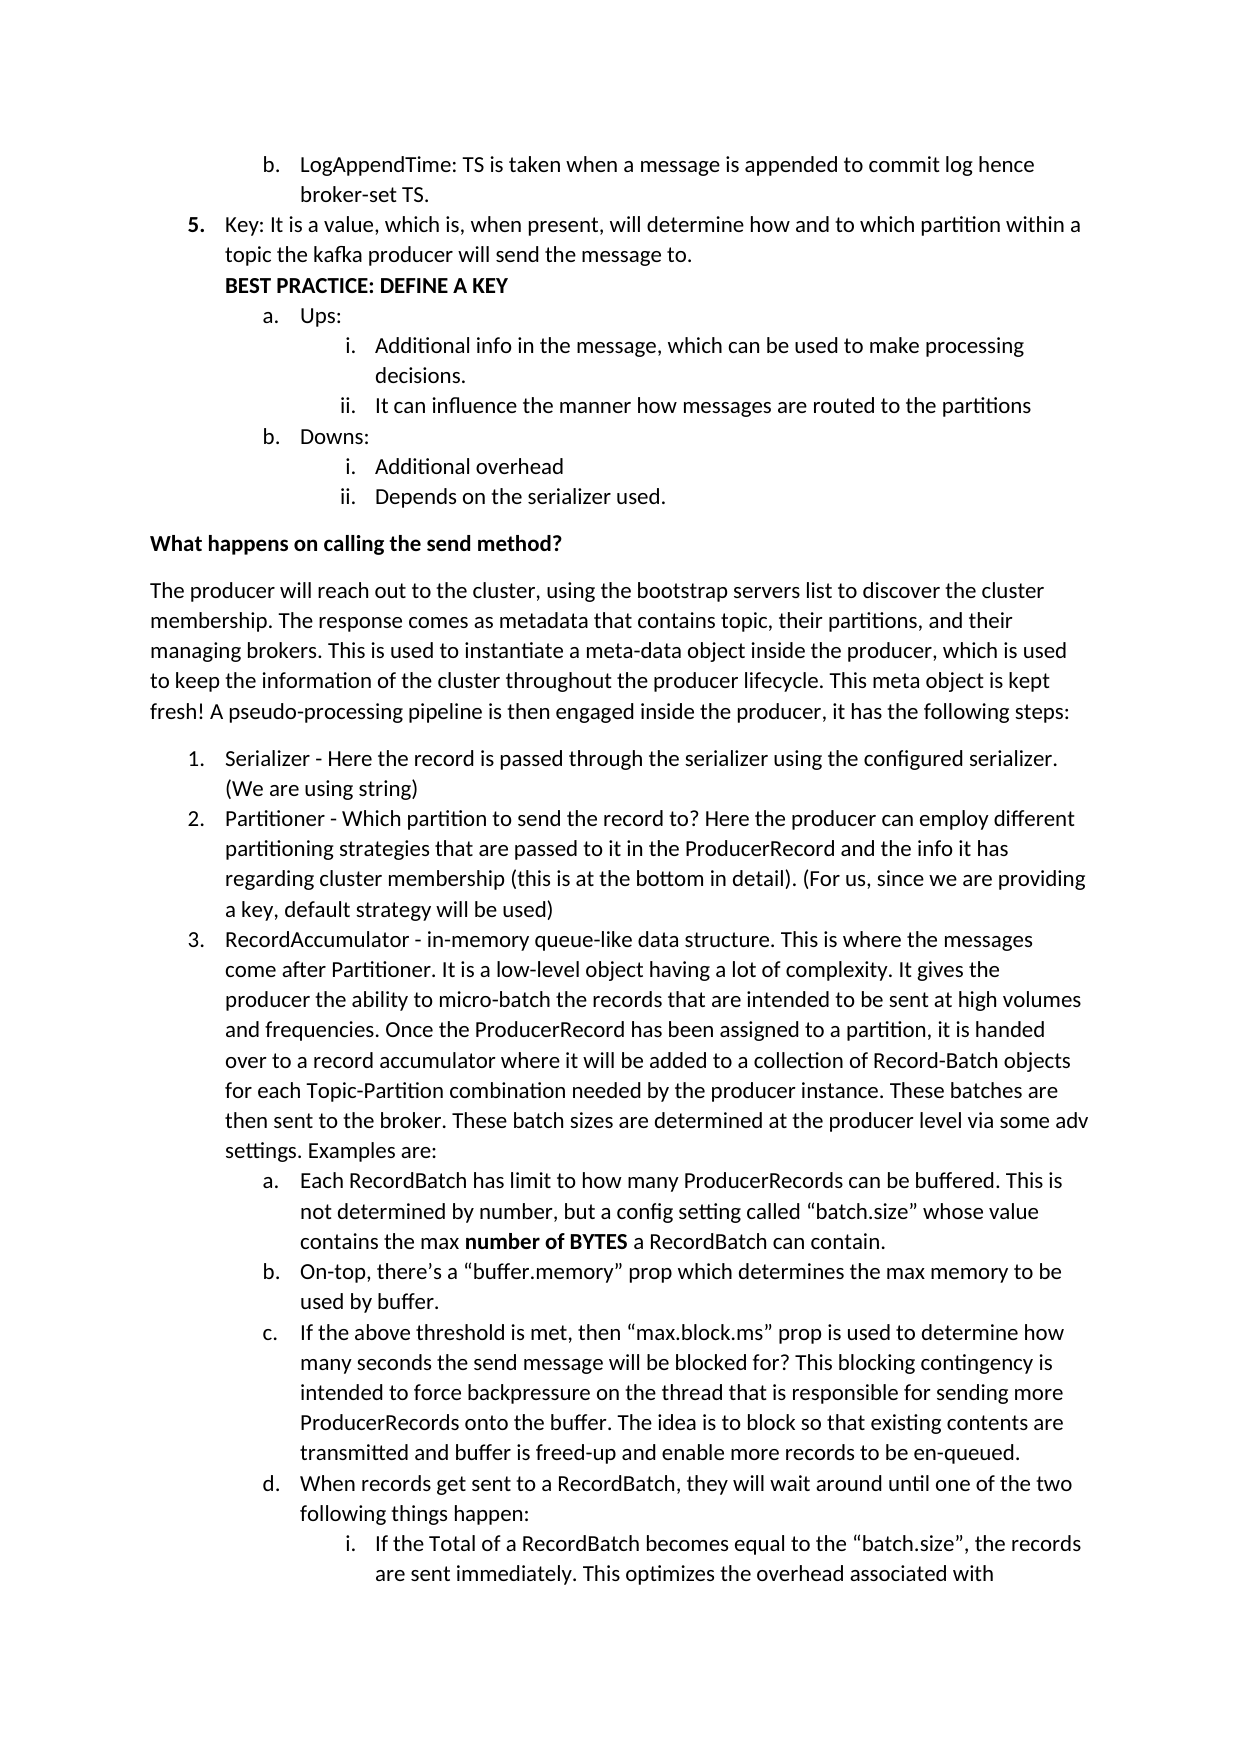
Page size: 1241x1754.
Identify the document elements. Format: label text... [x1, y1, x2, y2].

list Additional info in the message, which can be used to make processing decisions. [356, 331, 1090, 389]
list Additional overhead [356, 452, 1090, 480]
list If the above threshold is met, then “max.block.ms” prop is used to determine how many seconds the send message will be blocked for? This blocking contingency is intended to force backpressure on the thread that is responsible for sending more ProducerRecords onto the buffer. The idea is to block so that existing contents are transmitted and buffer is freed-up and enable more records to be en-queued. [262, 1318, 1090, 1467]
list Partitioner - Which partition to send the record to? Here the producer can employ different partitioning strategies that are passed to it in the ProducerRecord and the info it has regarding cluster membership (this is at the bottom in detail). (For us, since we are providing a key, default strategy will be used) [187, 804, 1090, 923]
text The producer will reach out to the cluster, using the bootstrap servers list to discover the cluster membership. The response comes as metadata that contains topic, their partitions, and their managing brokers. This is used to instantiate a meta-data object inside the producer, which is used to keep the information of the cluster throughout the producer lifecycle. This meta object is kept fresh! A pseudo-processing pipeline is then engaged inside the producer, it has the following steps: [150, 576, 1090, 725]
list Key: It is a value, which is, when present, will determine how and to which partition within a topic the kafka producer will send the message to. BEST PRACTICE: DEFINE A KEY [187, 210, 1090, 299]
list RecordAccumulator - in-memory queue-like data structure. This is where the messages come after Partitioner. It is a low-level object having a lot of complexity. It gives the producer the ability to micro-batch the records that are intended to be sent at high volumes and frequencies. Once the ProducerRecord has been assigned to a partition, it is handed over to a record accumulator where it will be added to a collection of Record-Batch objects for each Topic-Partition combination needed by the producer instance. These batches are then sent to the broker. These batch sizes are determined at the producer level via some adv settings. Examples are: [187, 925, 1090, 1164]
list It can influence the manner how messages are routed to the partitions [356, 392, 1090, 420]
list LogAppendTime: TS is taken when a message is appended to commit log hence broker-set TS. [262, 150, 1090, 208]
list Depends on the serializer used. [356, 482, 1090, 510]
list Downs: [262, 422, 1090, 450]
list Each RecordBatch has limit to how many ProducerRecords can be buffered. This is not determined by number, but a config setting called “batch.size” whose value contains the max number of BYTES a RecordBatch can contain. [262, 1167, 1090, 1255]
list On-top, there’s a “buffer.memory” prop which determines the max memory to be used by buffer. [262, 1257, 1090, 1316]
list Serializer - Here the record is passed through the serializer using the configured serializer. (We are using string) [187, 744, 1090, 802]
text What happens on calling the send method? [150, 529, 1090, 557]
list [356, 1529, 1090, 1587]
list When records get sent to a RecordBatch, they will wait around until one of the two following things happen: [262, 1469, 1090, 1527]
list Ups: [262, 301, 1090, 329]
